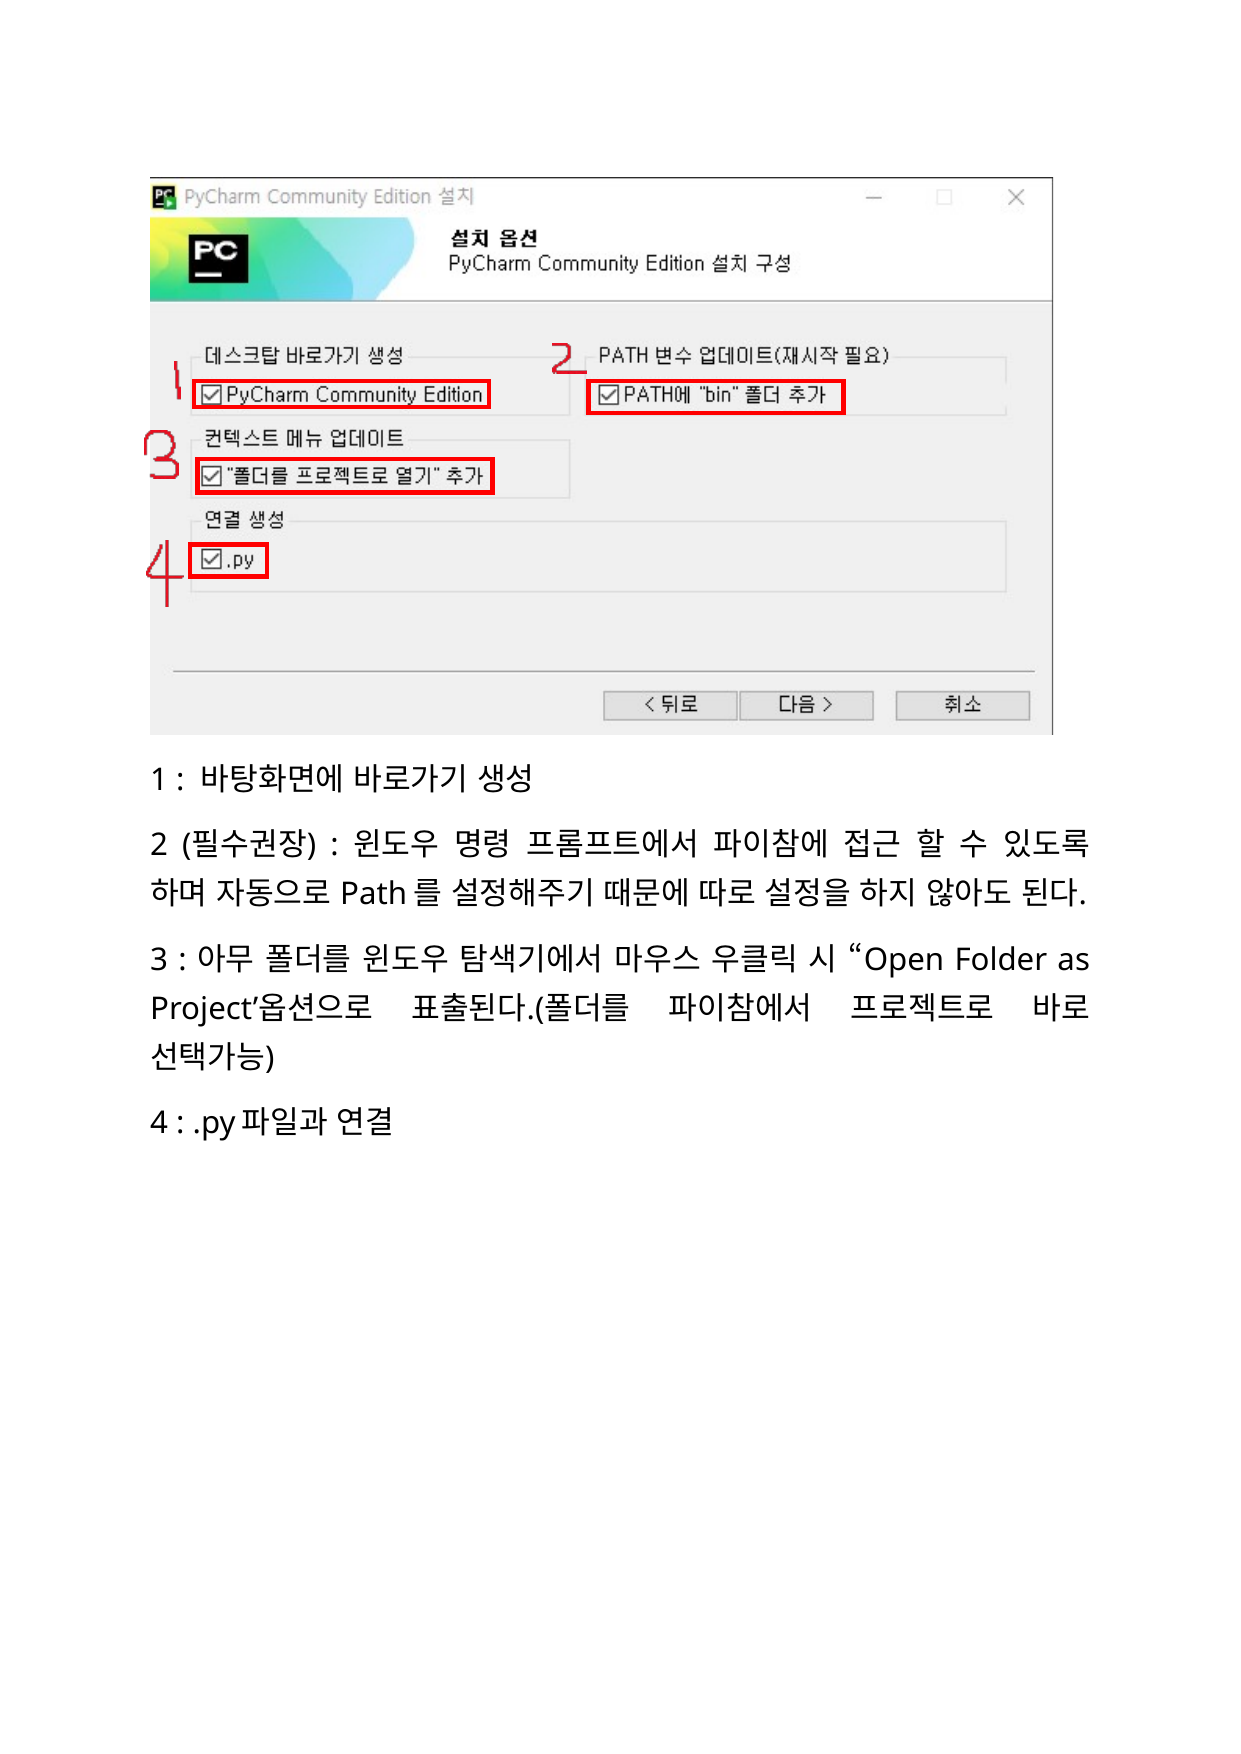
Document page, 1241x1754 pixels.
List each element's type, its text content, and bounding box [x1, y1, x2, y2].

text 1 : 바탕화면에 바로가기 생성 [150, 754, 1090, 799]
text 4 : .py파일과 연결 [150, 1098, 1090, 1143]
picture [144, 177, 1054, 735]
text 3 : 아무 폴더를 윈도우 탐색기에서 마우스 우클릭 시 “Open Folder as Project’옵션으로 표출된다.(폴더를 파이참에서 프로젝트로 바로 선택가능) [150, 934, 1090, 1077]
text 2 (필수권장) : 윈도우 명령 프롬프트에서 파이참에 접근 할 수 있도록 하며 자동으로 Path를 설정해주기 때문에 따로 설정을 하지 않아도 된다. [150, 819, 1090, 914]
